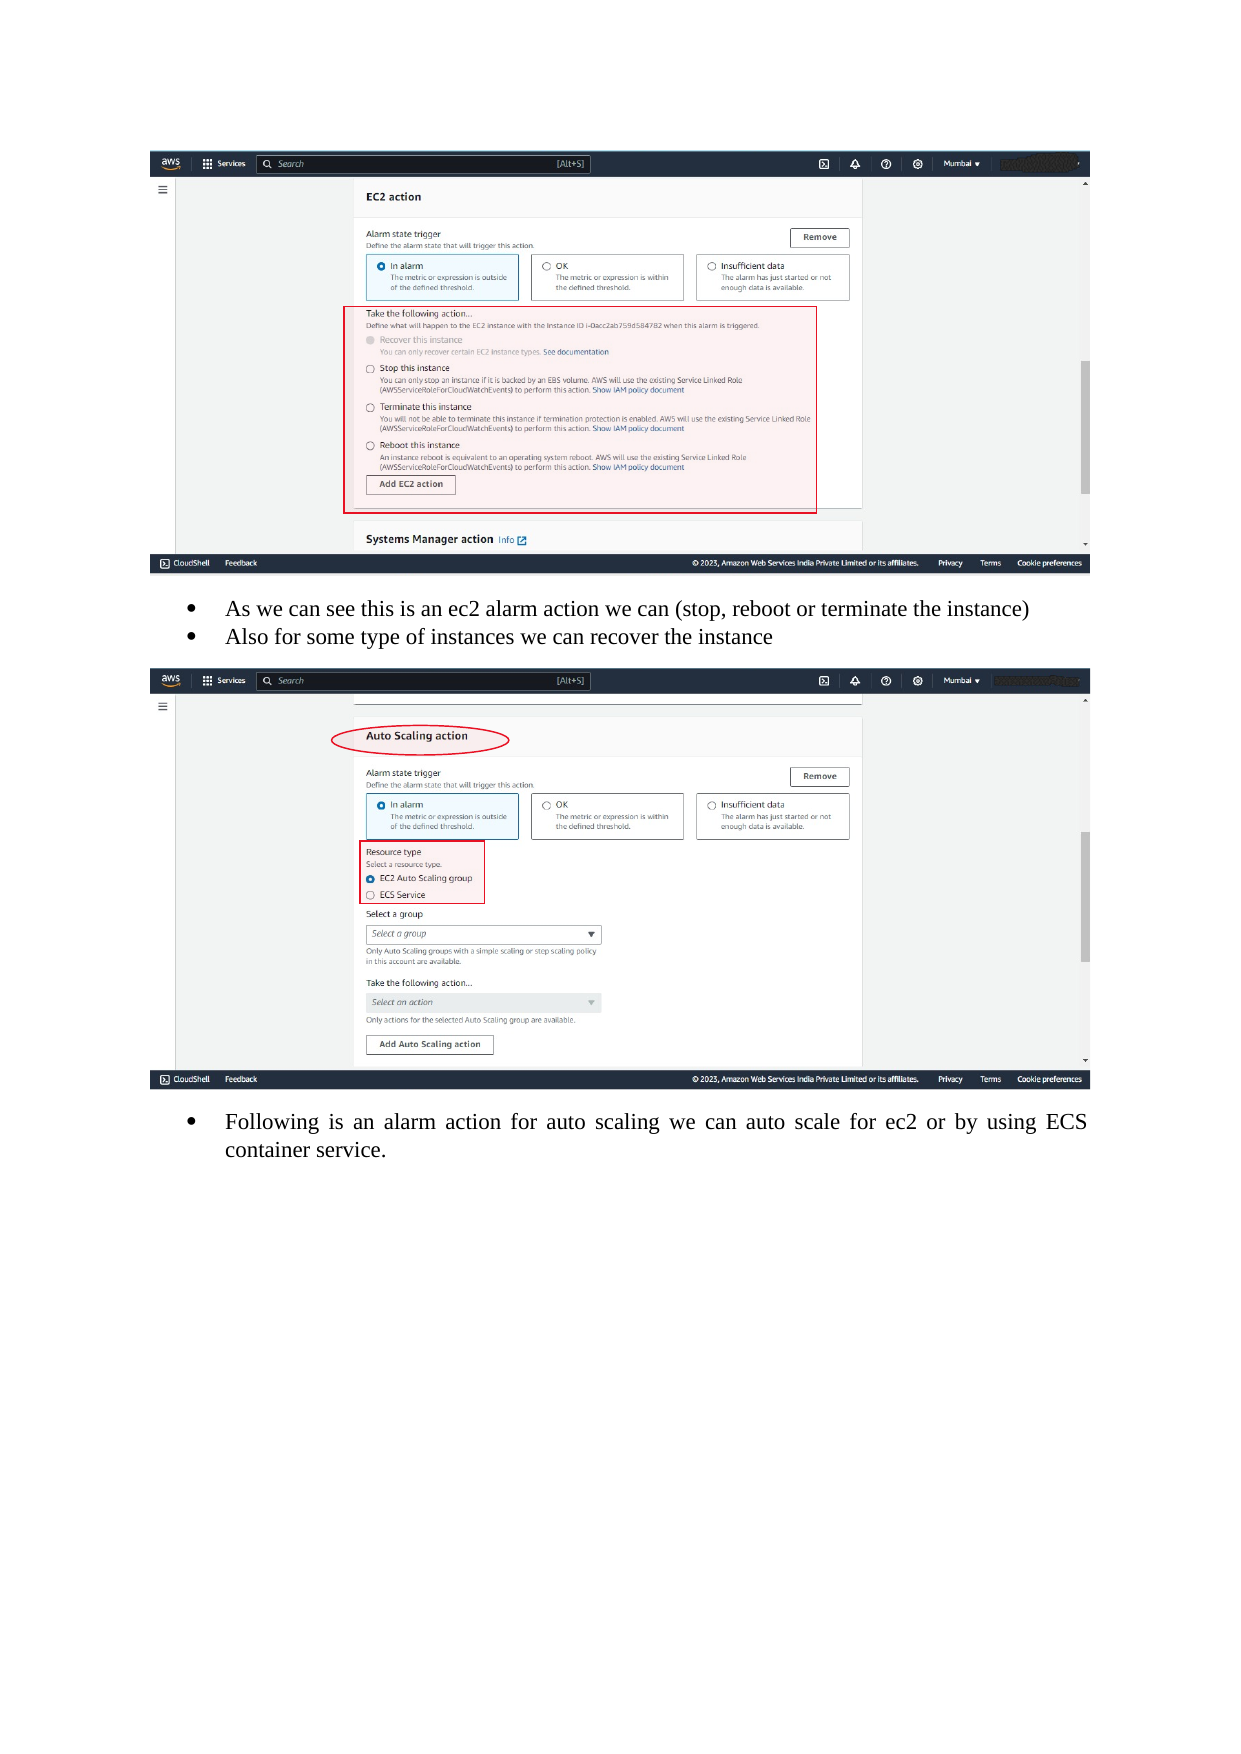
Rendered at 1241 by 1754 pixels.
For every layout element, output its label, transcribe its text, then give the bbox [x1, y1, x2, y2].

picture [150, 150, 1090, 576]
list As we can see this is an ec2 alarm action we can (stop, reboot or terminate the instance) [187, 595, 1090, 621]
picture [150, 668, 1091, 1090]
list Following is an alarm action for auto scaling we can auto scale for ec2 or by using ECS container service. [187, 1108, 1090, 1163]
list Also for some type of instances we can recover the instance [187, 623, 1090, 649]
